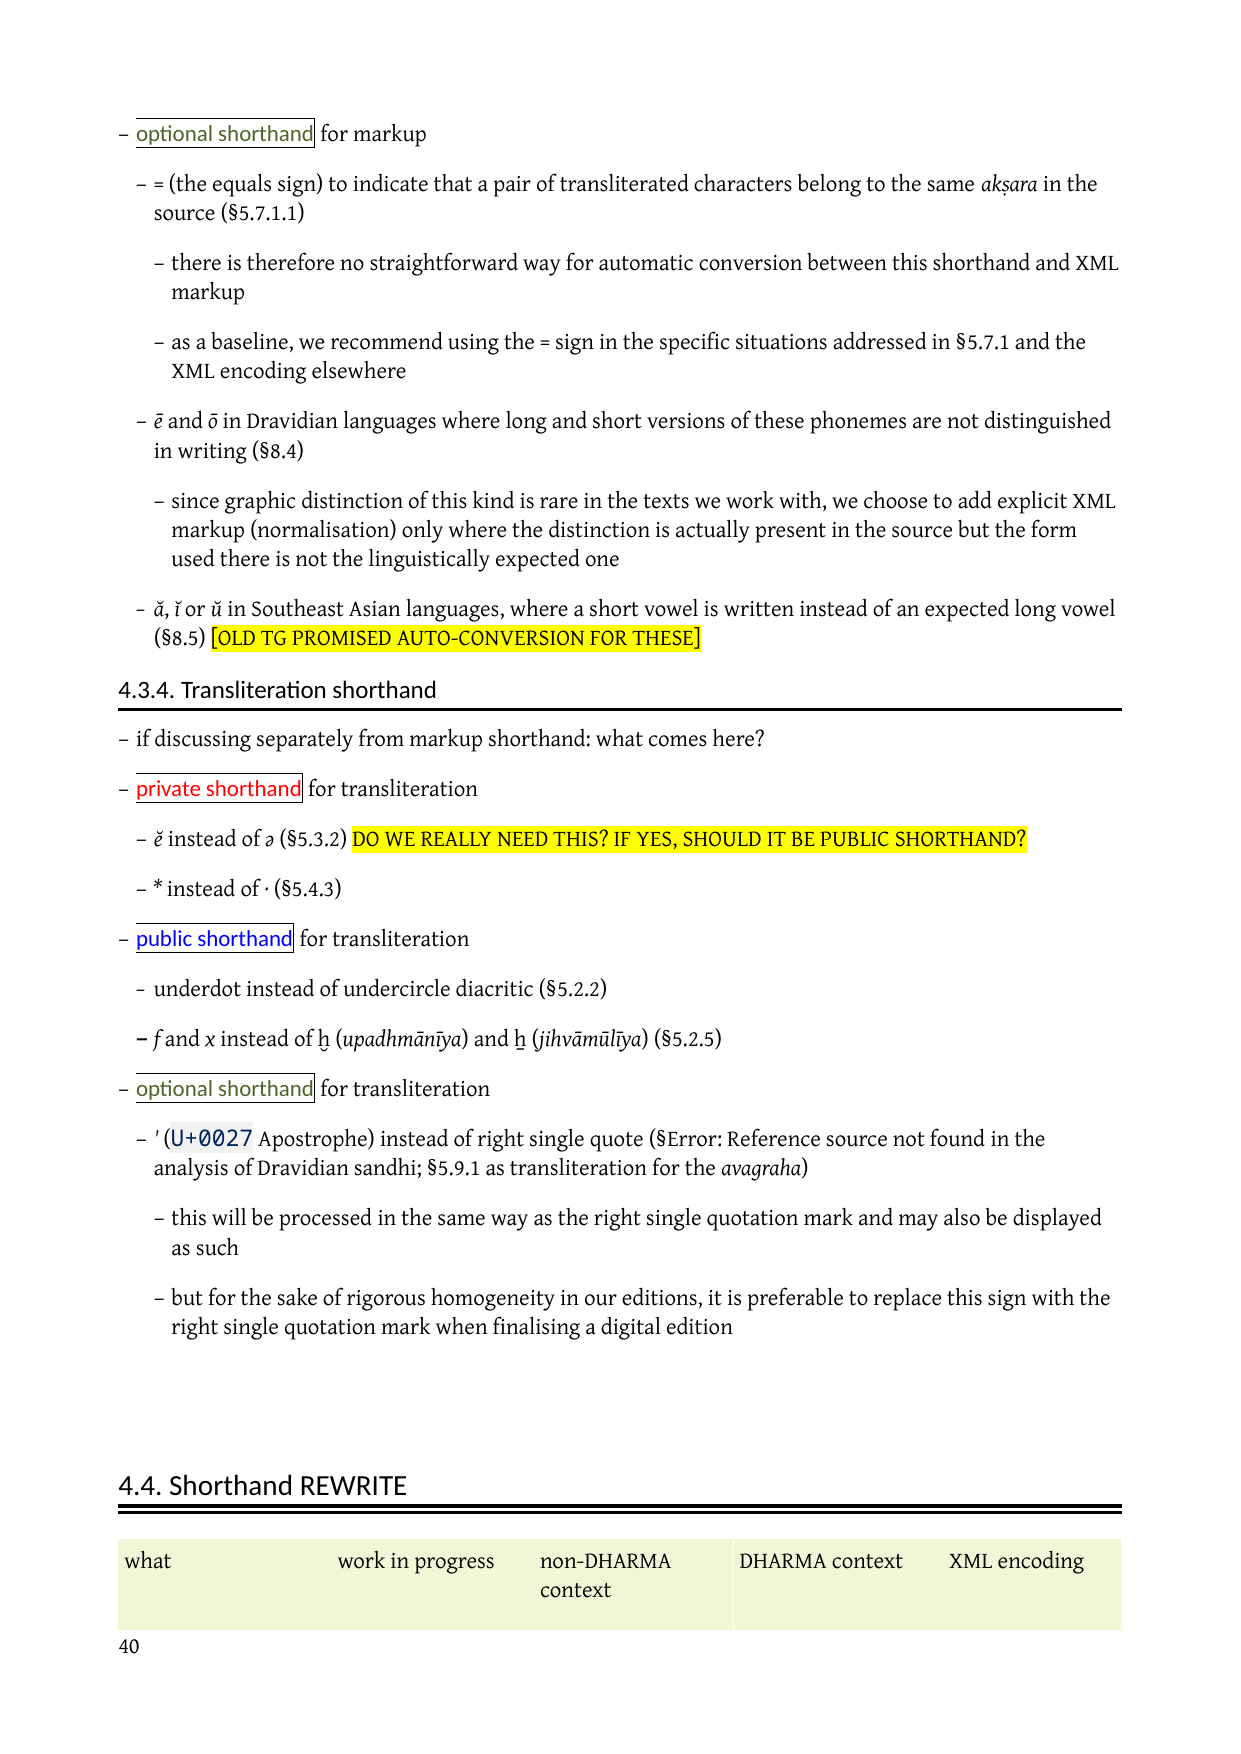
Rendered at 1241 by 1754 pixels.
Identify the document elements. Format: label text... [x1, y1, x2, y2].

list f and x instead of ḫ (upadhmānīya) and ẖ (jihvāmūlīya) (§4.2.5) [136, 1023, 1122, 1052]
list as a baseline, we recommend using the = sign in the specific situations addressed in §4.7.1 and the XML encoding elsewhere [153, 326, 1122, 385]
subtitle Transliteration shorthand [118, 672, 1122, 708]
list * instead of · (§4.4.3) [136, 873, 1122, 902]
list if discussing separately from markup shorthand: what comes here? [118, 723, 1122, 752]
list but for the sake of rigorous homogeneity in our editions, it is preferable to replace this sign with the right single quotation mark when finalising a digital edition [153, 1282, 1122, 1340]
subtitle Shorthand REWRITE [118, 1465, 1122, 1504]
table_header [534, 1539, 733, 1630]
list private shorthand for transliteration [118, 773, 302, 802]
list there is therefore no straightforward way for automatic conversion between this shorthand and XML markup [153, 247, 1122, 306]
list private shorthand for transliteration [303, 773, 1122, 802]
table_header DHARMA context [734, 1539, 943, 1630]
list underdot instead of undercircle diacritic (§4.2.2) [136, 973, 1122, 1002]
list ē and ō in Dravidian languages where long and short versions of these phonemes are not distinguished in writing (§7.4) [136, 406, 1122, 464]
list this will be processed in the same way as the right single quotation mark and may also be displayed as such [153, 1202, 1122, 1261]
table_header XML encoding [943, 1539, 1121, 1630]
list since graphic distinction of this kind is rare in the texts we work with, we choose to add explicit XML markup (normalisation) only where the distinction is actually present in the source but the form used there is not the linguistically expected one [153, 485, 1122, 572]
list public shorthand for transliteration [294, 923, 1122, 952]
list ă, ĭ or ŭ in Southeast Asian languages, where a short vowel is written instead of an expected long vowel (§7.5) [OLD TG PROMISED AUTO-CONVERSION FOR THESE] [136, 593, 1122, 651]
list optional shorthand for transliteration [118, 1073, 314, 1102]
list optional shorthand for transliteration [315, 1073, 1122, 1102]
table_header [331, 1539, 534, 1630]
list optional shorthand for markup [315, 118, 1122, 147]
list = (the equals sign) to indicate that a pair of transliterated characters belong to the same akṣara in the source (§4.7.1.1) [136, 168, 1122, 226]
list optional shorthand for markup [118, 118, 314, 147]
list ĕ instead of ə (§4.3.2) DO WE REALLY NEED THIS? IF YES, SHOULD IT BE PUBLIC SHORTHAND? [136, 823, 1122, 852]
list public shorthand for transliteration [118, 923, 293, 952]
table_header what [118, 1539, 331, 1630]
